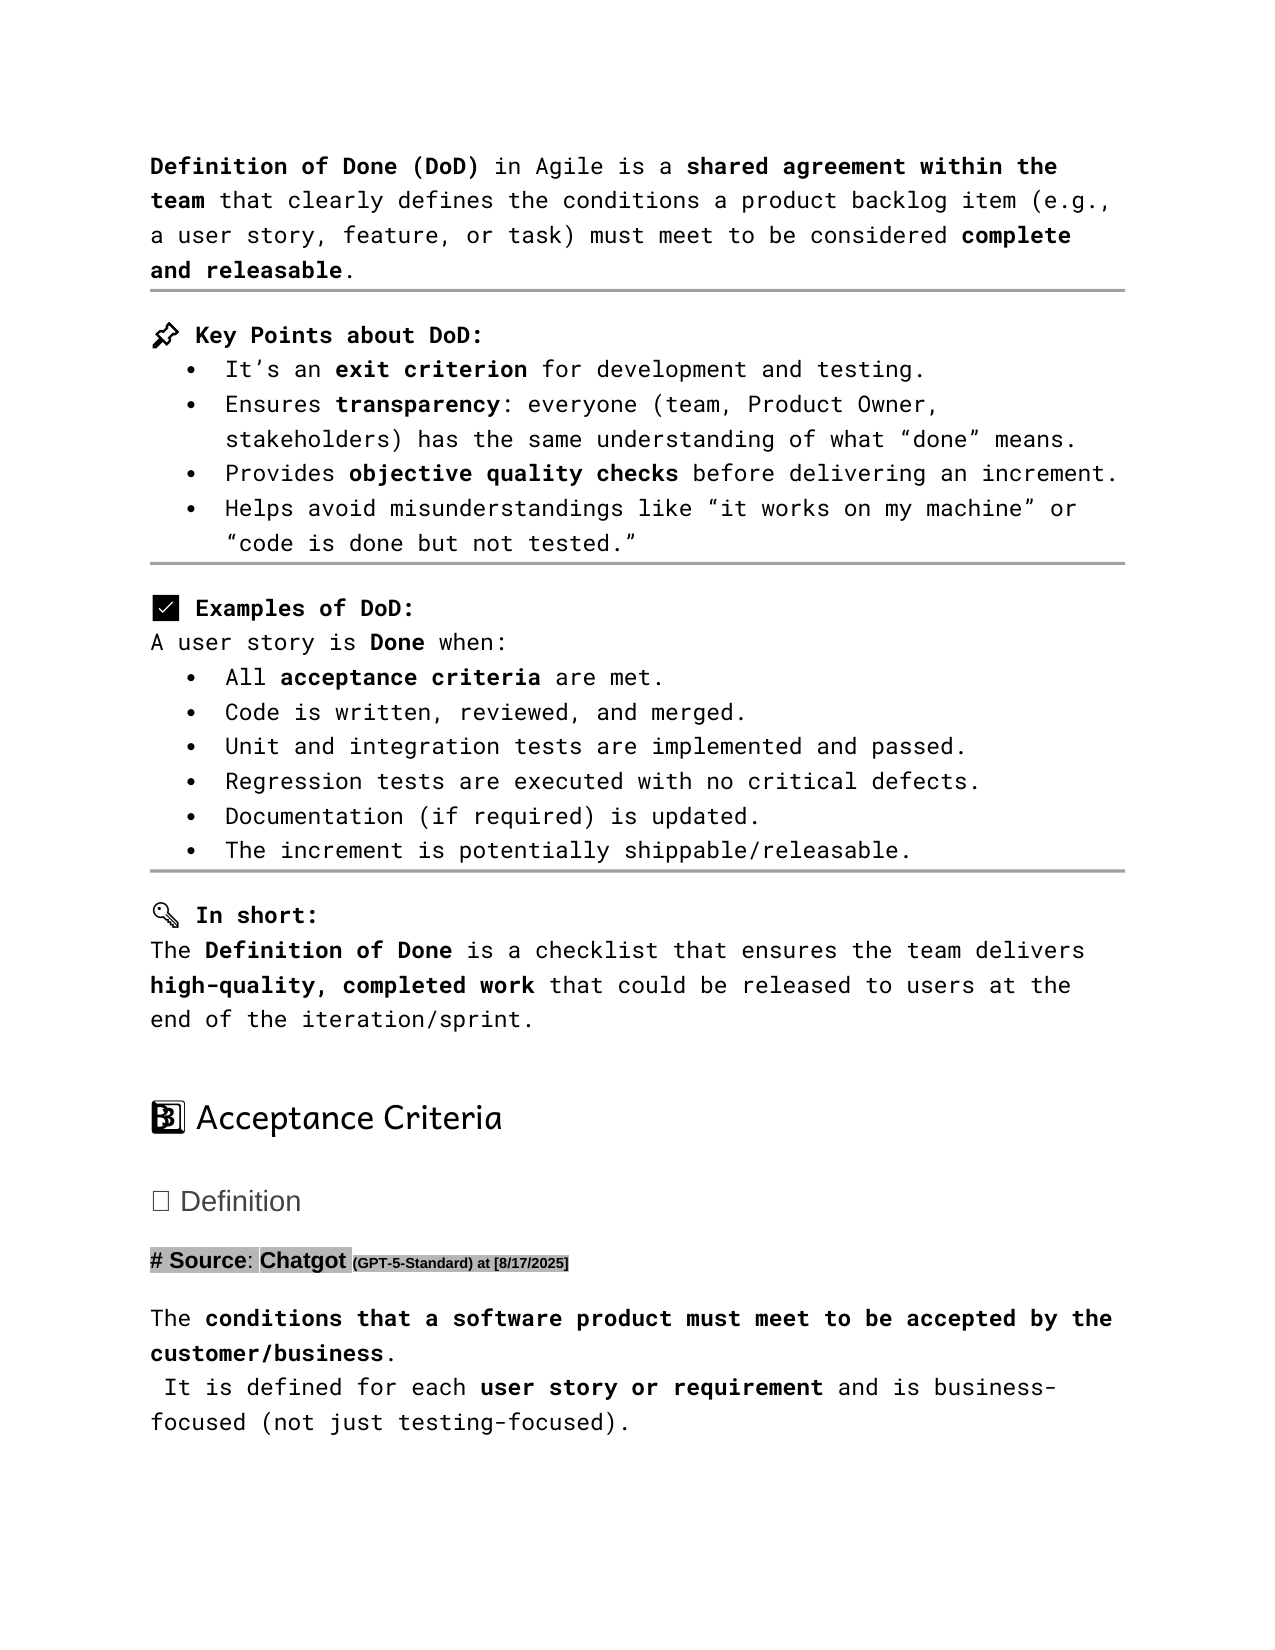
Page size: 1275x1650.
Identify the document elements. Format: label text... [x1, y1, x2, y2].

text ✅ Examples of DoD: [150, 592, 1125, 622]
text # Source: Chatgot (GPT-5-Standard) at [8/17/2025] [352, 1247, 1125, 1273]
subtitle 3️⃣ Acceptance Criteria [150, 1088, 1125, 1142]
subtitle 📌 Definition [150, 1183, 1125, 1217]
text A user story is Done when: [150, 627, 1125, 657]
list Regression tests are executed with no critical defects. [187, 765, 1125, 796]
list It’s an exit criterion for development and testing. [187, 354, 1125, 384]
text The conditions that a software product must meet to be accepted by the customer/business. It is defined for each user story or requirement and is business-focused (not just testing-focused). [150, 1302, 1125, 1437]
list Helps avoid misunderstandings like “it works on my machine” or “code is done but not tested.” [187, 492, 1125, 557]
text 🔑 In short: The Definition of Done is a checklist that ensures the team delivers high-quality, completed work that could be released to users at the end of the iteration/sprint. [150, 900, 1125, 1034]
list Unit and integration tests are implemented and passed. [187, 731, 1125, 761]
list Code is written, reviewed, and merged. [187, 696, 1125, 726]
list Ensures transparency: everyone (team, Product Owner, stakeholders) has the same understanding of what “done” means. [187, 388, 1125, 453]
text Definition of Done (DoD) in Agile is a shared agreement within the team that clearly defines the conditions a product backlog item (e.g., a user story, feature, or task) must meet to be considered complete and releasable. [150, 150, 1125, 284]
list Documentation (if required) is updated. [187, 800, 1125, 830]
text 📌 Key Points about DoD: [150, 319, 1125, 349]
list All acceptance criteria are met. [187, 661, 1125, 692]
list The increment is potentially shippable/releasable. [187, 835, 1125, 865]
list Provides objective quality checks before delivering an increment. [187, 458, 1125, 488]
